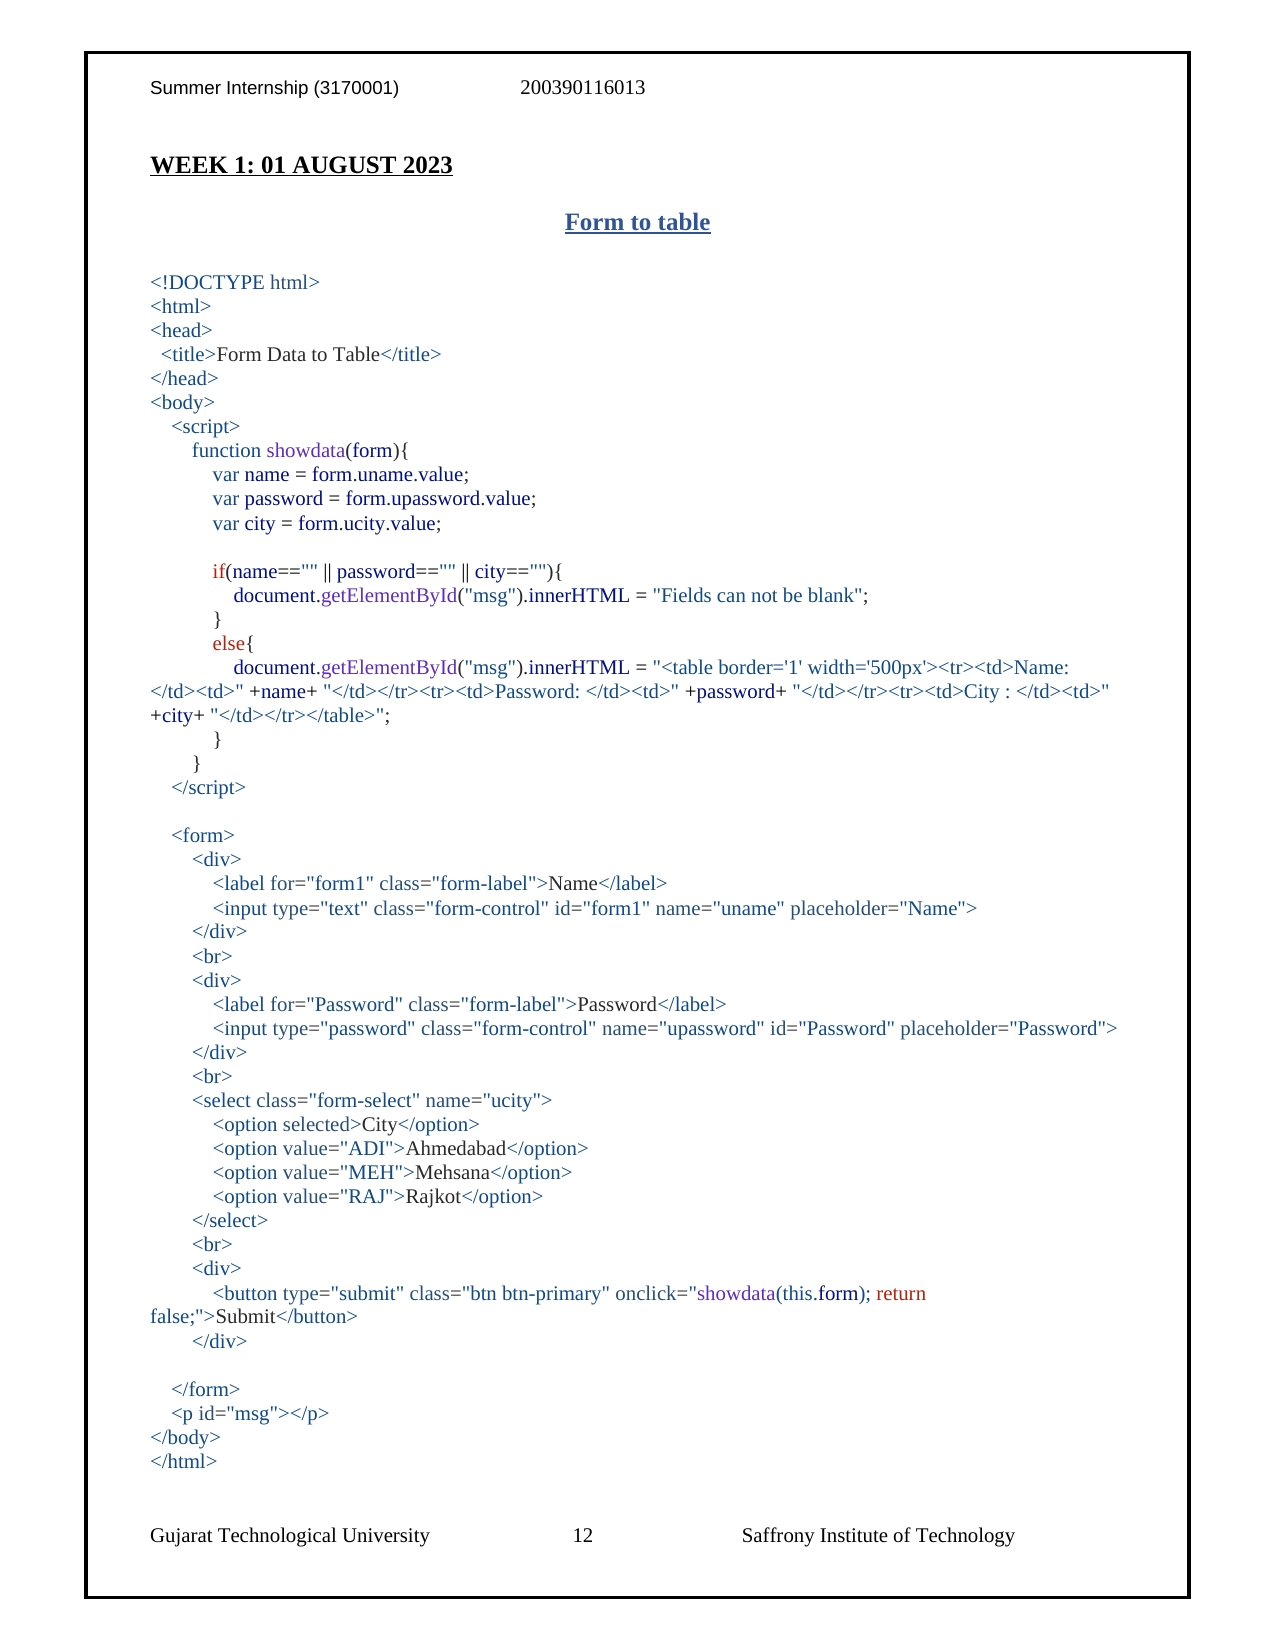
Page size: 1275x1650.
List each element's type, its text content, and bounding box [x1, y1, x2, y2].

text var name = form.uname.value; [150, 462, 1125, 486]
text <head> [150, 318, 1125, 342]
text </html> [150, 1449, 1125, 1473]
text </form> [150, 1377, 1125, 1401]
text <label for="form1" class="form-label">Name</label> [150, 871, 1125, 895]
text <p id="msg"></p> [150, 1401, 1125, 1425]
text <body> [150, 390, 1125, 414]
text } [150, 727, 1125, 751]
text document.getElementById("msg").innerHTML = "<table border='1' width='500px'><tr><td>Name: </td><td>" +name+ "</td></tr><tr><td>Password: </td><td>" +password+ "</td></tr><tr><td>City : </td><td>" +city+ "</td></tr></table>"; [150, 655, 1125, 727]
text </div> [150, 919, 1125, 943]
text <title>Form Data to Table</title> [150, 342, 1125, 366]
text <form> [150, 823, 1125, 847]
text </script> [150, 775, 1125, 799]
text <br> [150, 943, 1125, 968]
text <option value="ADI">Ahmedabad</option> [150, 1136, 1125, 1160]
text <button type="submit" class="btn btn-primary" onclick="showdata(this.form); return false;">Submit</button> [150, 1280, 1125, 1328]
text </select> [150, 1208, 1125, 1232]
text <br> [150, 1064, 1125, 1088]
text <html> [150, 294, 1125, 318]
text var city = form.ucity.value; [150, 510, 1125, 534]
text <option value="RAJ">Rajkot</option> [150, 1184, 1125, 1208]
text <div> [150, 1256, 1125, 1280]
text } [150, 607, 1125, 631]
text function showdata(form){ [150, 438, 1125, 462]
text </div> [150, 1328, 1125, 1353]
text <option value="MEH">Mehsana</option> [150, 1160, 1125, 1184]
text WEEK 1: 01 AUGUST 2023 [150, 150, 1125, 179]
text Form to table [150, 207, 1125, 236]
text <label for="Password" class="form-label">Password</label> [150, 992, 1125, 1016]
text </div> [150, 1040, 1125, 1064]
text <input type="text" class="form-control" id="form1" name="uname" placeholder="Name"> [150, 895, 1125, 919]
text if(name=="" || password=="" || city==""){ [150, 558, 1125, 583]
text <div> [150, 968, 1125, 992]
text <select class="form-select" name="ucity"> [150, 1088, 1125, 1112]
text <input type="password" class="form-control" name="upassword" id="Password" placeholder="Password"> [150, 1016, 1125, 1040]
text <br> [150, 1232, 1125, 1256]
text <!DOCTYPE html> [150, 270, 1125, 294]
text </head> [150, 366, 1125, 390]
text else{ [150, 631, 1125, 655]
text <div> [150, 847, 1125, 871]
text <script> [150, 414, 1125, 438]
text </body> [150, 1425, 1125, 1449]
text document.getElementById("msg").innerHTML = "Fields can not be blank"; [150, 583, 1125, 607]
text var password = form.upassword.value; [150, 486, 1125, 510]
text <option selected>City</option> [150, 1112, 1125, 1136]
text } [150, 751, 1125, 775]
